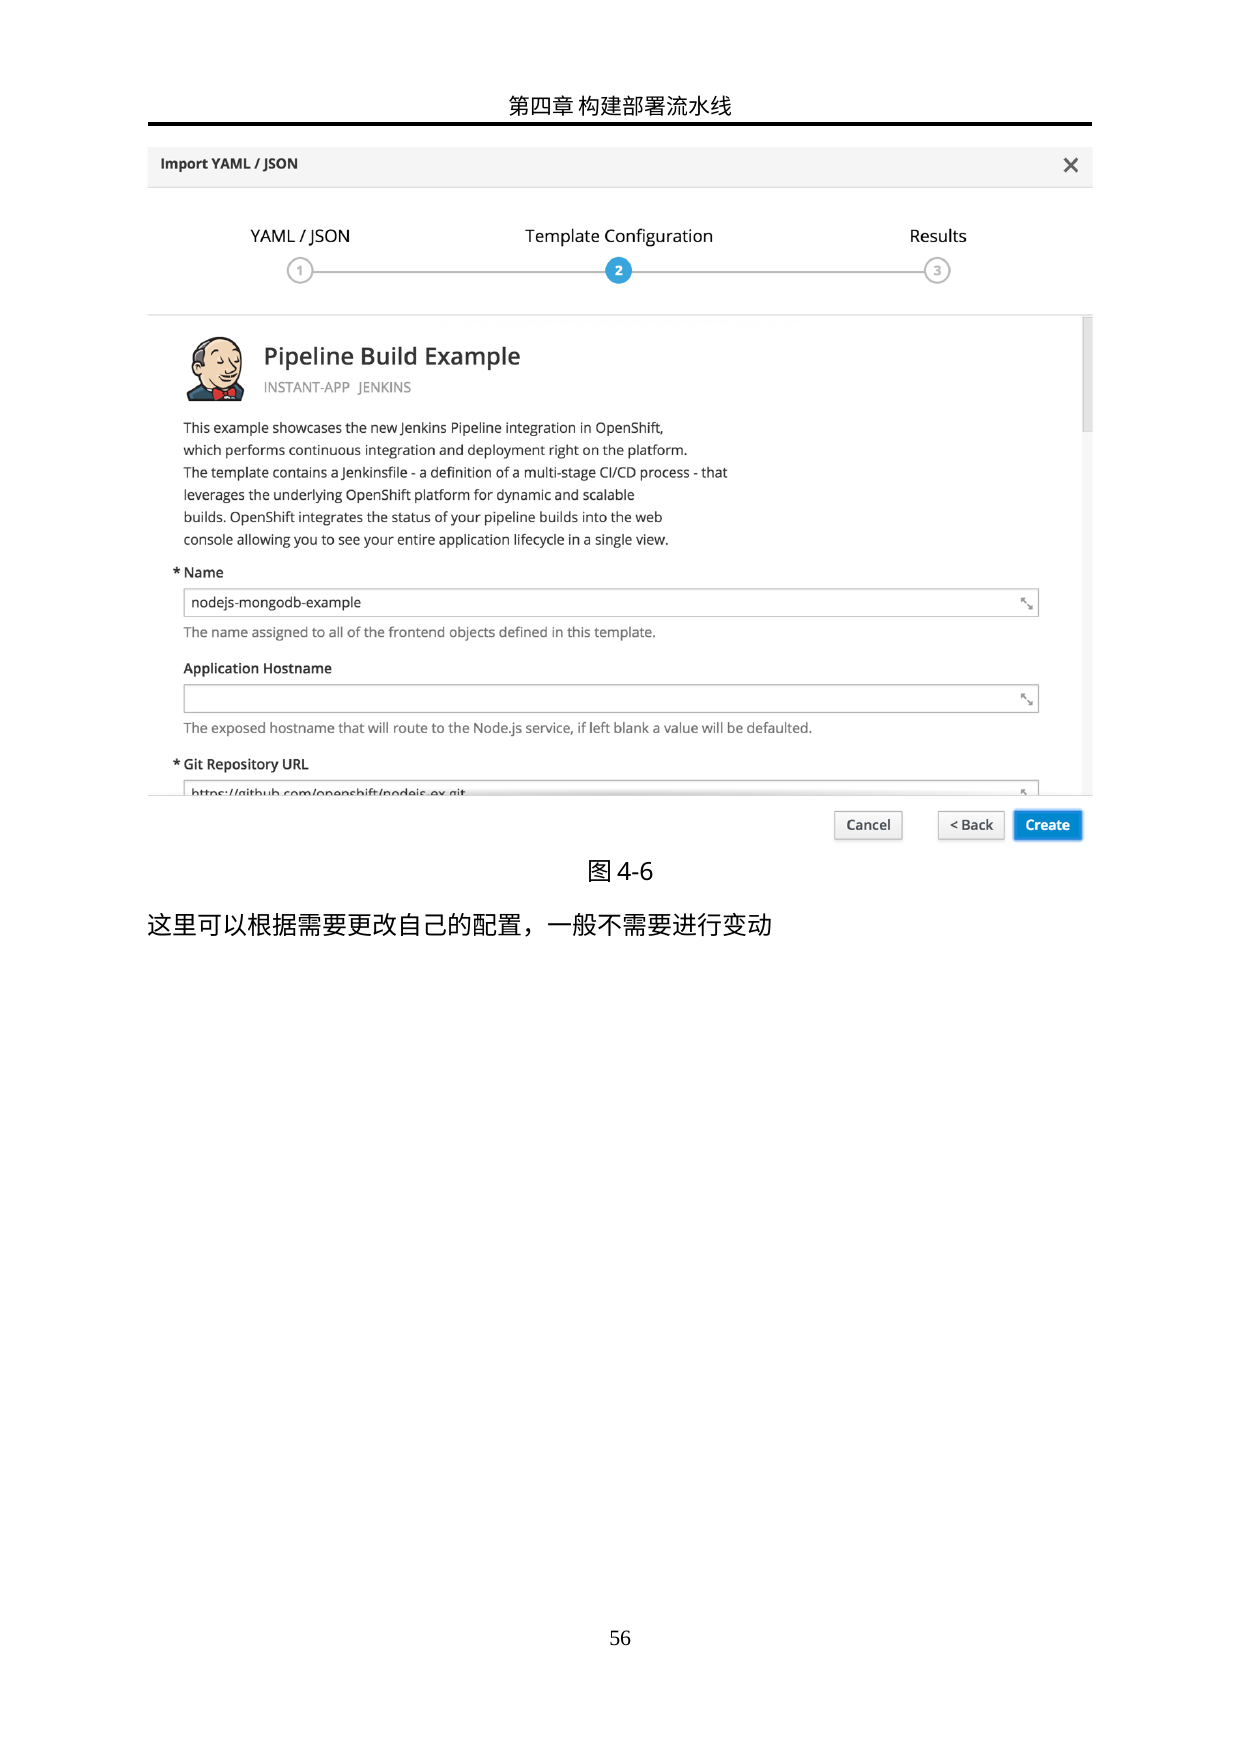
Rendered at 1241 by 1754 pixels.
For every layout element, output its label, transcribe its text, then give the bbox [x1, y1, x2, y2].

text 图4-6 [148, 851, 1092, 887]
picture [147, 147, 1093, 851]
text 这里可以根据需要更改自己的配置，一般不需要进行变动 [148, 905, 1092, 942]
